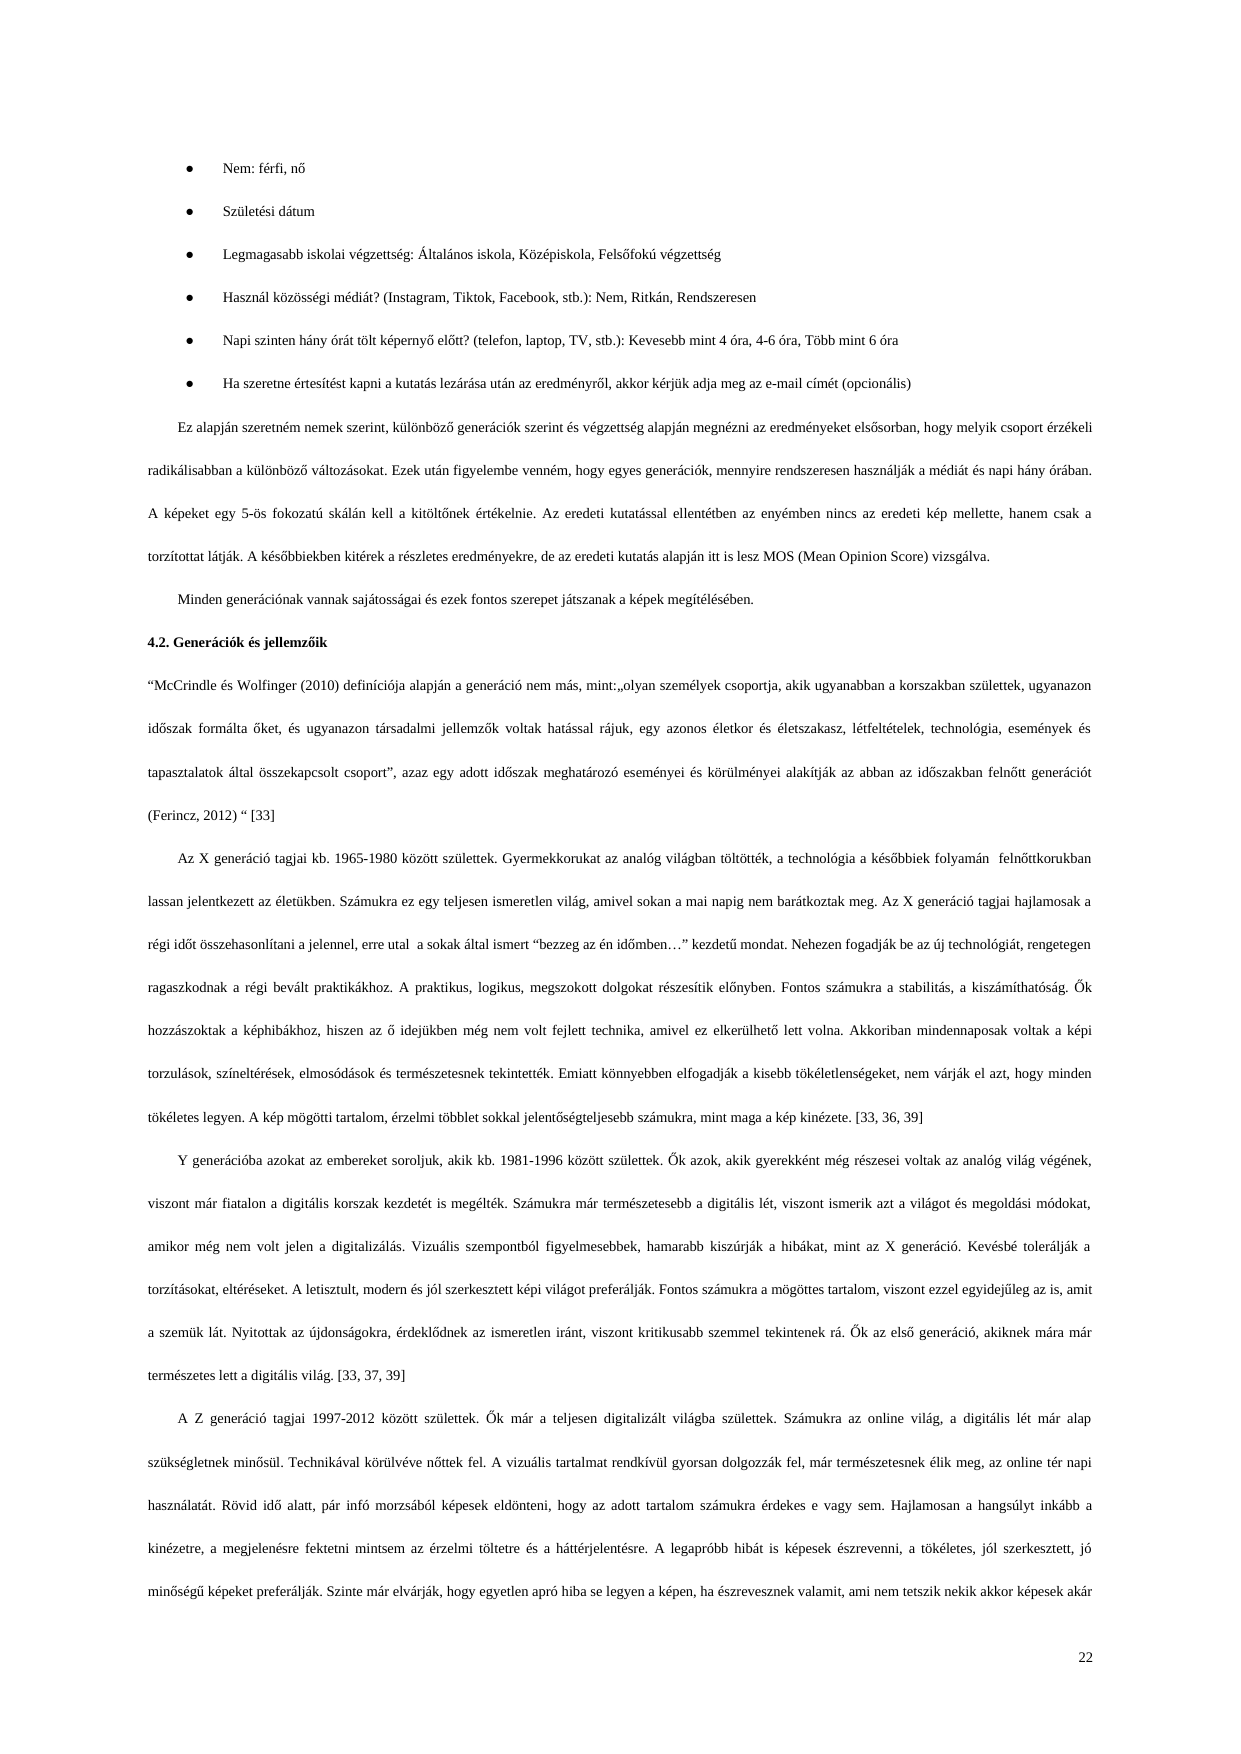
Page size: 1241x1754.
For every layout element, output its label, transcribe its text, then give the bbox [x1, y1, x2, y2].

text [148, 1398, 1093, 1599]
text Minden generációnak vannak sajátosságai és ezek fontos szerepet játszanak a képek megítélésében. [148, 579, 1093, 608]
text “McCrindle és Wolfinger (2010) definíciója alapján a generáció nem más, mint:„olyan személyek csoportja, akik ugyanabban a korszakban születtek, ugyanazon időszak formálta őket, és ugyanazon társadalmi jellemzők voltak hatással rájuk, egy azonos életkor és életszakasz, létfeltételek, technológia, események és tapasztalatok által összekapcsolt csoport”, azaz egy adott időszak meghatározó eseményei és körülményei alakítják az abban az időszakban felnőtt generációt (Ferincz, 2012) “ [33] [147, 665, 1093, 823]
list Napi szinten hány órát tölt képernyő előtt? (telefon, laptop, TV, stb.): Kevesebb mint 4 óra, 4-6 óra, Több mint 6 óra [185, 320, 1093, 349]
subtitle 4.2. Generációk és jellemzőik [147, 622, 1093, 651]
list Születési dátum [185, 191, 1093, 219]
text Ez alapján szeretném nemek szerint, különböző generációk szerint és végzettség alapján megnézni az eredményeket elsősorban, hogy melyik csoport érzékeli radikálisabban a különböző változásokat. Ezek után figyelembe venném, hogy egyes generációk, mennyire rendszeresen használják a médiát és napi hány órában. A képeket egy 5-ös fokozatú skálán kell a kitöltőnek értékelnie. Az eredeti kutatással ellentétben az enyémben nincs az eredeti kép mellette, hanem csak a torzítottat látják. A későbbiekben kitérek a részletes eredményekre, de az eredeti kutatás alapján itt is lesz MOS (Mean Opinion Score) vizsgálva. [148, 406, 1093, 564]
list Használ közösségi médiát? (Instagram, Tiktok, Facebook, stb.): Nem, Ritkán, Rendszeresen [185, 277, 1093, 306]
text Y generációba azokat az embereket soroljuk, akik kb. 1981-1996 között születtek. Ők azok, akik gyerekként még részesei voltak az analóg világ végének, viszont már fiatalon a digitális korszak kezdetét is megélték. Számukra már természetesebb a digitális lét, viszont ismerik azt a világot és megoldási módokat, amikor még nem volt jelen a digitalizálás. Vizuális szempontból figyelmesebbek, hamarabb kiszúrják a hibákat, mint az X generáció. Kevésbé tolerálják a torzításokat, eltéréseket. A letisztult, modern és jól szerkesztett képi világot preferálják. Fontos számukra a mögöttes tartalom, viszont ezzel egyidejűleg az is, amit a szemük lát. Nyitottak az újdonságokra, érdeklődnek az ismeretlen iránt, viszont kritikusabb szemmel tekintenek rá. Ők az első generáció, akiknek mára már természetes lett a digitális világ. [33, 37, 39] [148, 1139, 1093, 1384]
list Nem: férfi, nő [185, 148, 1093, 176]
list Legmagasabb iskolai végzettség: Általános iskola, Középiskola, Felsőfokú végzettség [185, 234, 1093, 263]
text Az X generáció tagjai kb. 1965-1980 között születtek. Gyermekkorukat az analóg világban töltötték, a technológia a későbbiek folyamán felnőttkorukban lassan jelentkezett az életükben. Számukra ez egy teljesen ismeretlen világ, amivel sokan a mai napig nem barátkoztak meg. Az X generáció tagjai hajlamosak a régi időt összehasonlítani a jelennel, erre utal a sokak által ismert “bezzeg az én időmben…” kezdetű mondat. Nehezen fogadják be az új technológiát, rengetegen ragaszkodnak a régi bevált praktikákhoz. A praktikus, logikus, megszokott dolgokat részesítik előnyben. Fontos számukra a stabilitás, a kiszámíthatóság. Ők hozzászoktak a képhibákhoz, hiszen az ő idejükben még nem volt fejlett technika, amivel ez elkerülhető lett volna. Akkoriban mindennaposak voltak a képi torzulások, színeltérések, elmosódások és természetesnek tekintették. Emiatt könnyebben elfogadják a kisebb tökéletlenségeket, nem várják el azt, hogy minden tökéletes legyen. A kép mögötti tartalom, érzelmi többlet sokkal jelentőségteljesebb számukra, mint maga a kép kinézete. [33, 36, 39] [148, 838, 1093, 1125]
list Ha szeretne értesítést kapni a kutatás lezárása után az eredményről, akkor kérjük adja meg az e-mail címét (opcionális) [185, 363, 1093, 392]
